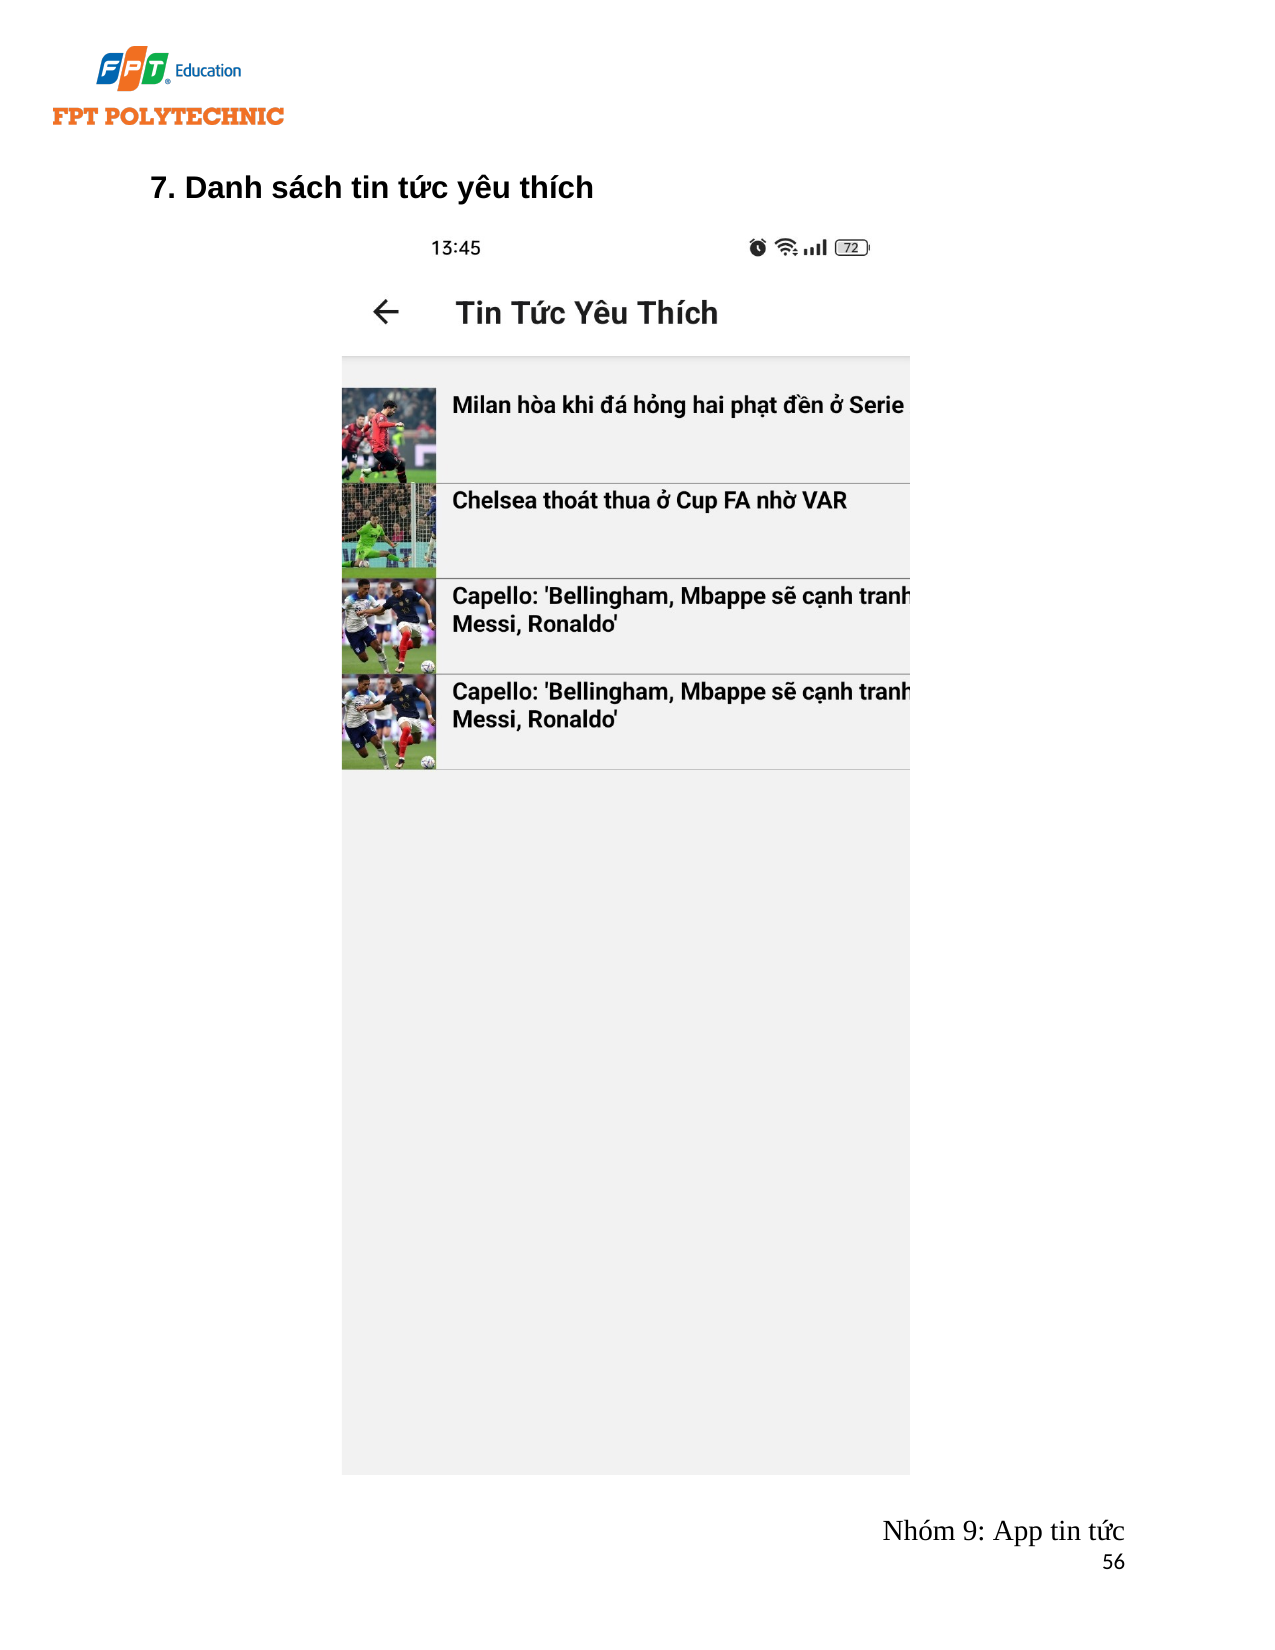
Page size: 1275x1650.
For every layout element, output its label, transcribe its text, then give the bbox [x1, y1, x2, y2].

subtitle 7. Danh sách tin tức yêu thích [150, 169, 1125, 204]
picture [341, 210, 910, 1475]
picture [53, 46, 284, 125]
